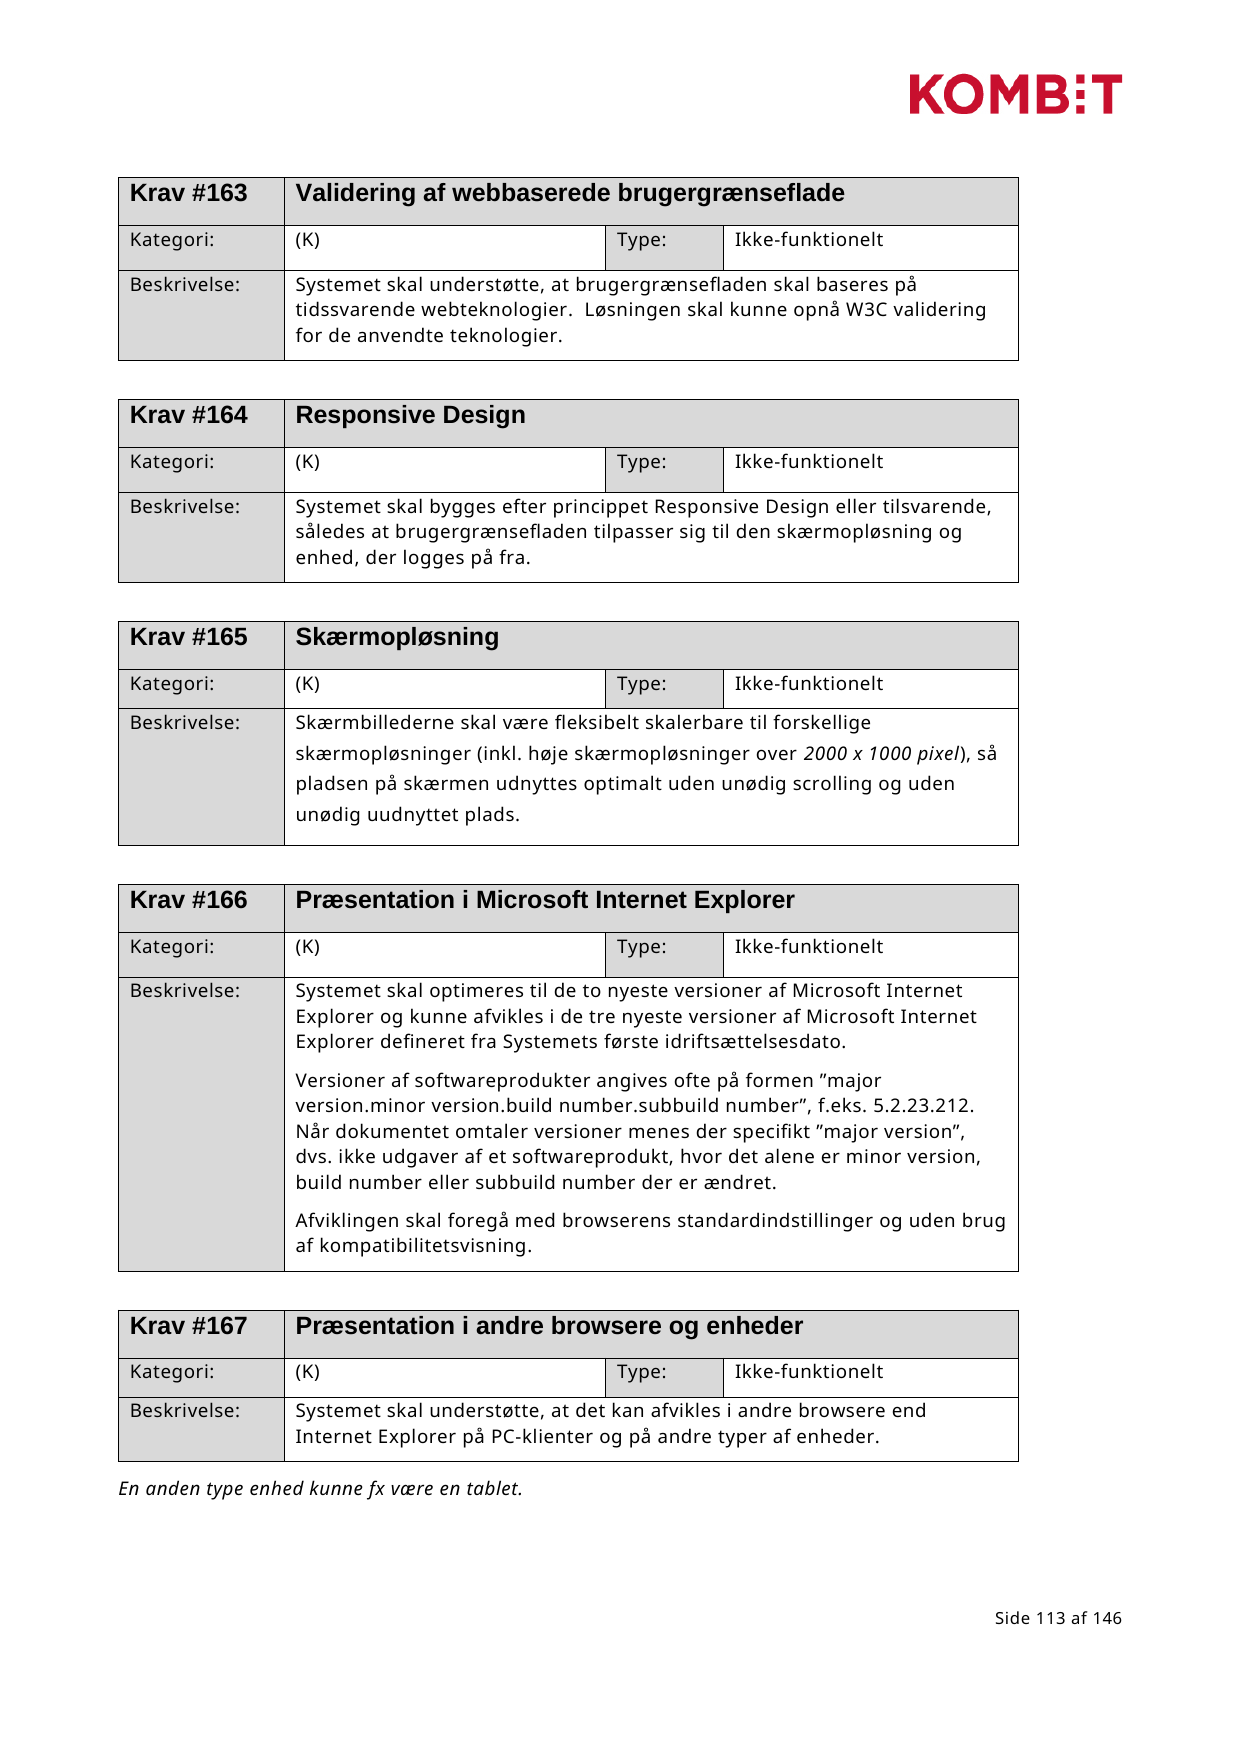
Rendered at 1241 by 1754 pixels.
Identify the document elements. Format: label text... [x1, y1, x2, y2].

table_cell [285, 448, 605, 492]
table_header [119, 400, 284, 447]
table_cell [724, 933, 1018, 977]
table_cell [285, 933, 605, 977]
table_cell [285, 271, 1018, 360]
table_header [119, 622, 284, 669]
picture [910, 73, 1123, 114]
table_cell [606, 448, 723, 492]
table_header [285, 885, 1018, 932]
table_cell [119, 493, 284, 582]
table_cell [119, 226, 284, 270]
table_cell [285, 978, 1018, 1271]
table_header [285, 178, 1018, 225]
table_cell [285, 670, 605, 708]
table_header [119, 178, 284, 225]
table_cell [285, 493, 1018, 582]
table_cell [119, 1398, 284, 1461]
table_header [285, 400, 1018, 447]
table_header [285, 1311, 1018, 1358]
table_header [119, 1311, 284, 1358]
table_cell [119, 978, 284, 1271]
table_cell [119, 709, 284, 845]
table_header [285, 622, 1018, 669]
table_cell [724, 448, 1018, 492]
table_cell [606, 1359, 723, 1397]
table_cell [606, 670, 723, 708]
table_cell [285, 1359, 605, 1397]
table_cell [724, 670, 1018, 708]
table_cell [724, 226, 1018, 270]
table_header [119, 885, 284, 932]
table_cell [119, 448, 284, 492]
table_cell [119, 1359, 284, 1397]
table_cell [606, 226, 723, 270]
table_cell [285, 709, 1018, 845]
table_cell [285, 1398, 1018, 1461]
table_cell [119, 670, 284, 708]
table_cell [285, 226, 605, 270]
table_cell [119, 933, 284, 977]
text En anden type enhed kunne fx være en tablet. [118, 1475, 1122, 1500]
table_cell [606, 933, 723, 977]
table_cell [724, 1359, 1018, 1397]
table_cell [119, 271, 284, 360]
